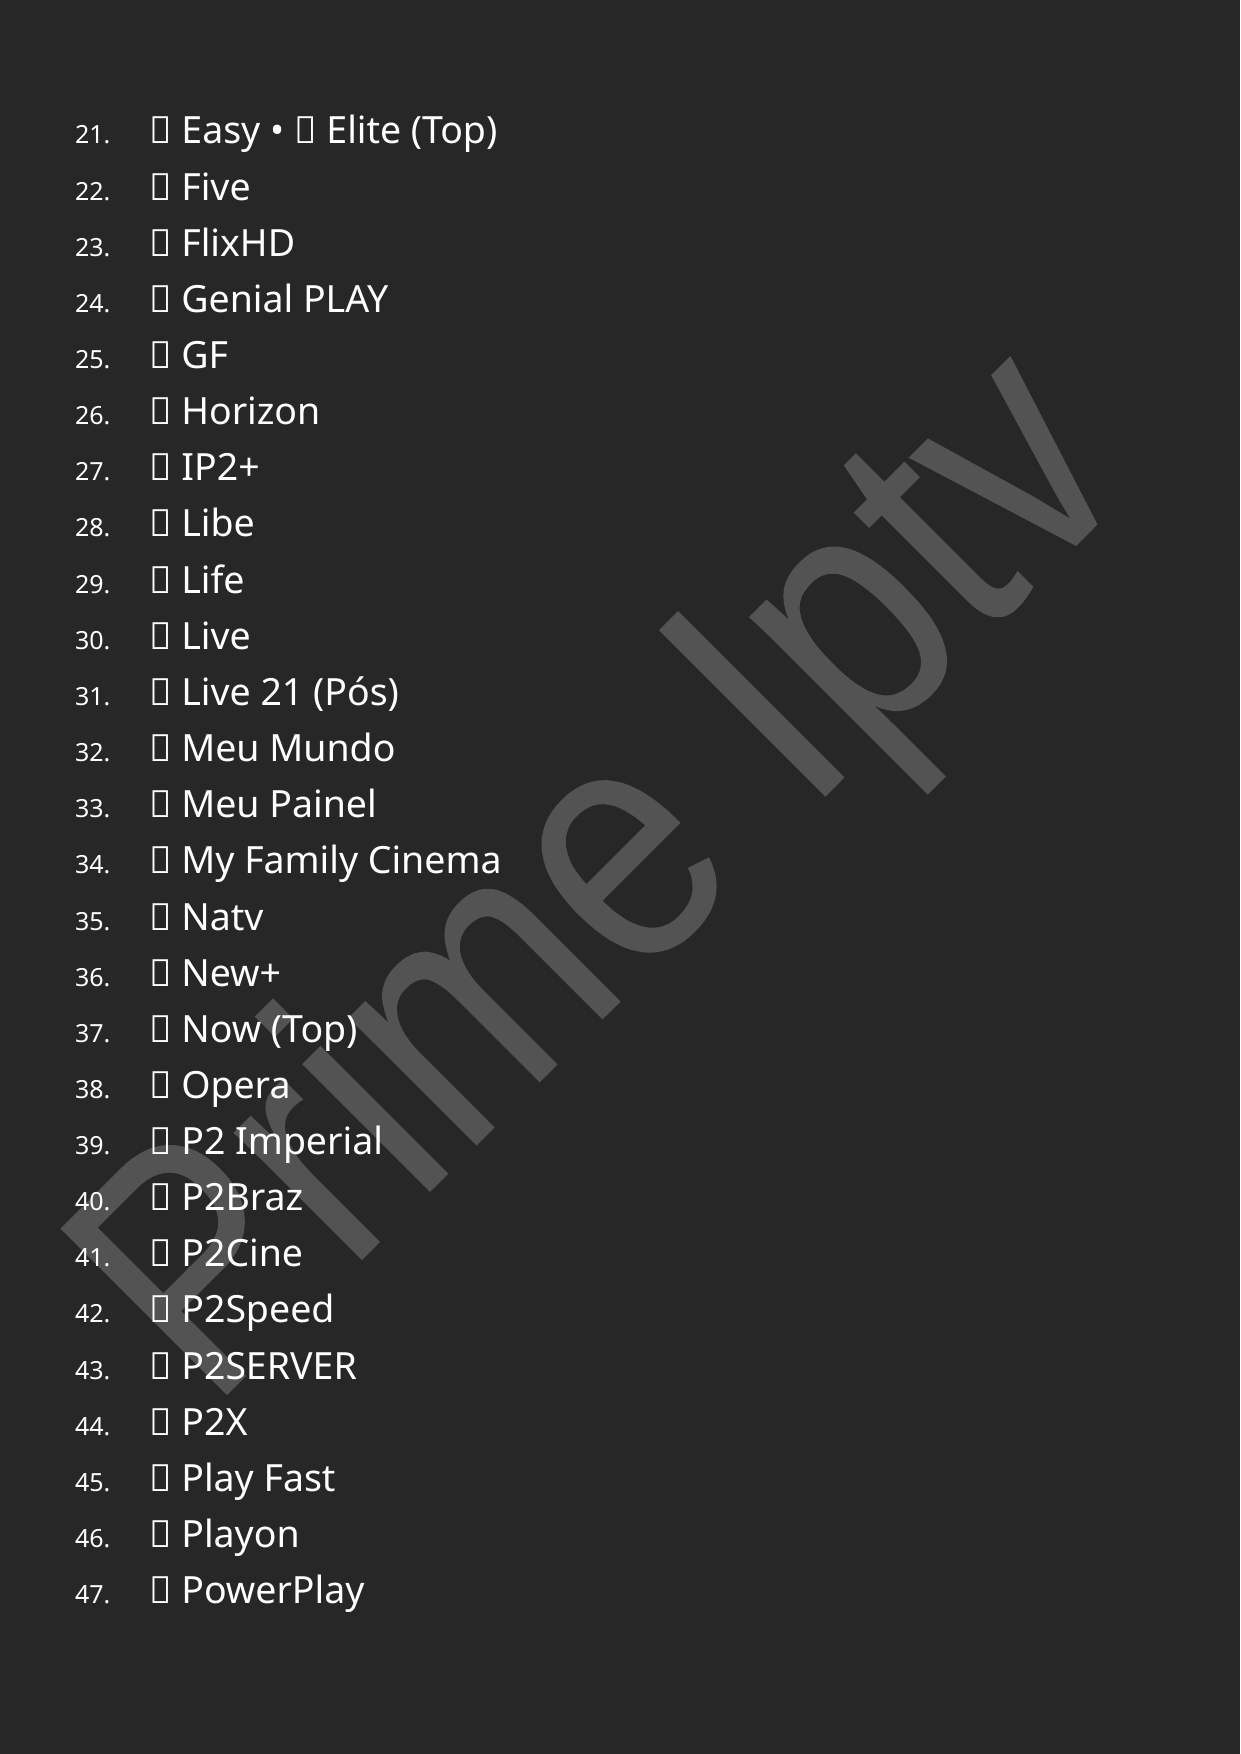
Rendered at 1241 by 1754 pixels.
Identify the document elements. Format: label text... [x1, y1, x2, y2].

list 🌟 GF [75, 328, 1165, 379]
list 🌟 Meu Mundo [75, 721, 1165, 772]
list 🌟 Meu Painel [75, 777, 1165, 828]
list 🌟 P2Cine [75, 1227, 1165, 1278]
list 🌟 P2 Imperial [75, 1114, 1165, 1165]
list 🌟 Easy • 🌟 Elite (Top) [75, 104, 1165, 155]
list 🌟 My Family Cinema [75, 834, 1165, 885]
list 🌟 IP2+ [75, 441, 1165, 492]
list 🌟 Natv [75, 890, 1165, 941]
list 🌟 Life [75, 553, 1165, 604]
list 🌟 Live 21 (Pós) [75, 665, 1165, 716]
list 🌟 P2Speed [75, 1283, 1165, 1334]
list 🌟 Genial PLAY [75, 272, 1165, 323]
list 🌟 Play Fast [75, 1451, 1165, 1502]
list 🌟 P2X [75, 1395, 1165, 1446]
list 🌟 PowerPlay [75, 1563, 1165, 1614]
list 🌟 New+ [75, 946, 1165, 997]
list 🌟 Libe [75, 497, 1165, 548]
list 🌟 Playon [75, 1507, 1165, 1558]
list 🌟 Five [75, 160, 1165, 211]
list 🌟 Horizon [75, 384, 1165, 436]
list 🌟 P2SERVER [75, 1339, 1165, 1390]
list 🌟 Live [75, 609, 1165, 660]
list 🌟 P2Braz [75, 1171, 1165, 1222]
list 🌟 Opera [75, 1058, 1165, 1109]
list 🌟 FlixHD [75, 216, 1165, 267]
list 🌟 Now (Top) [75, 1002, 1165, 1053]
